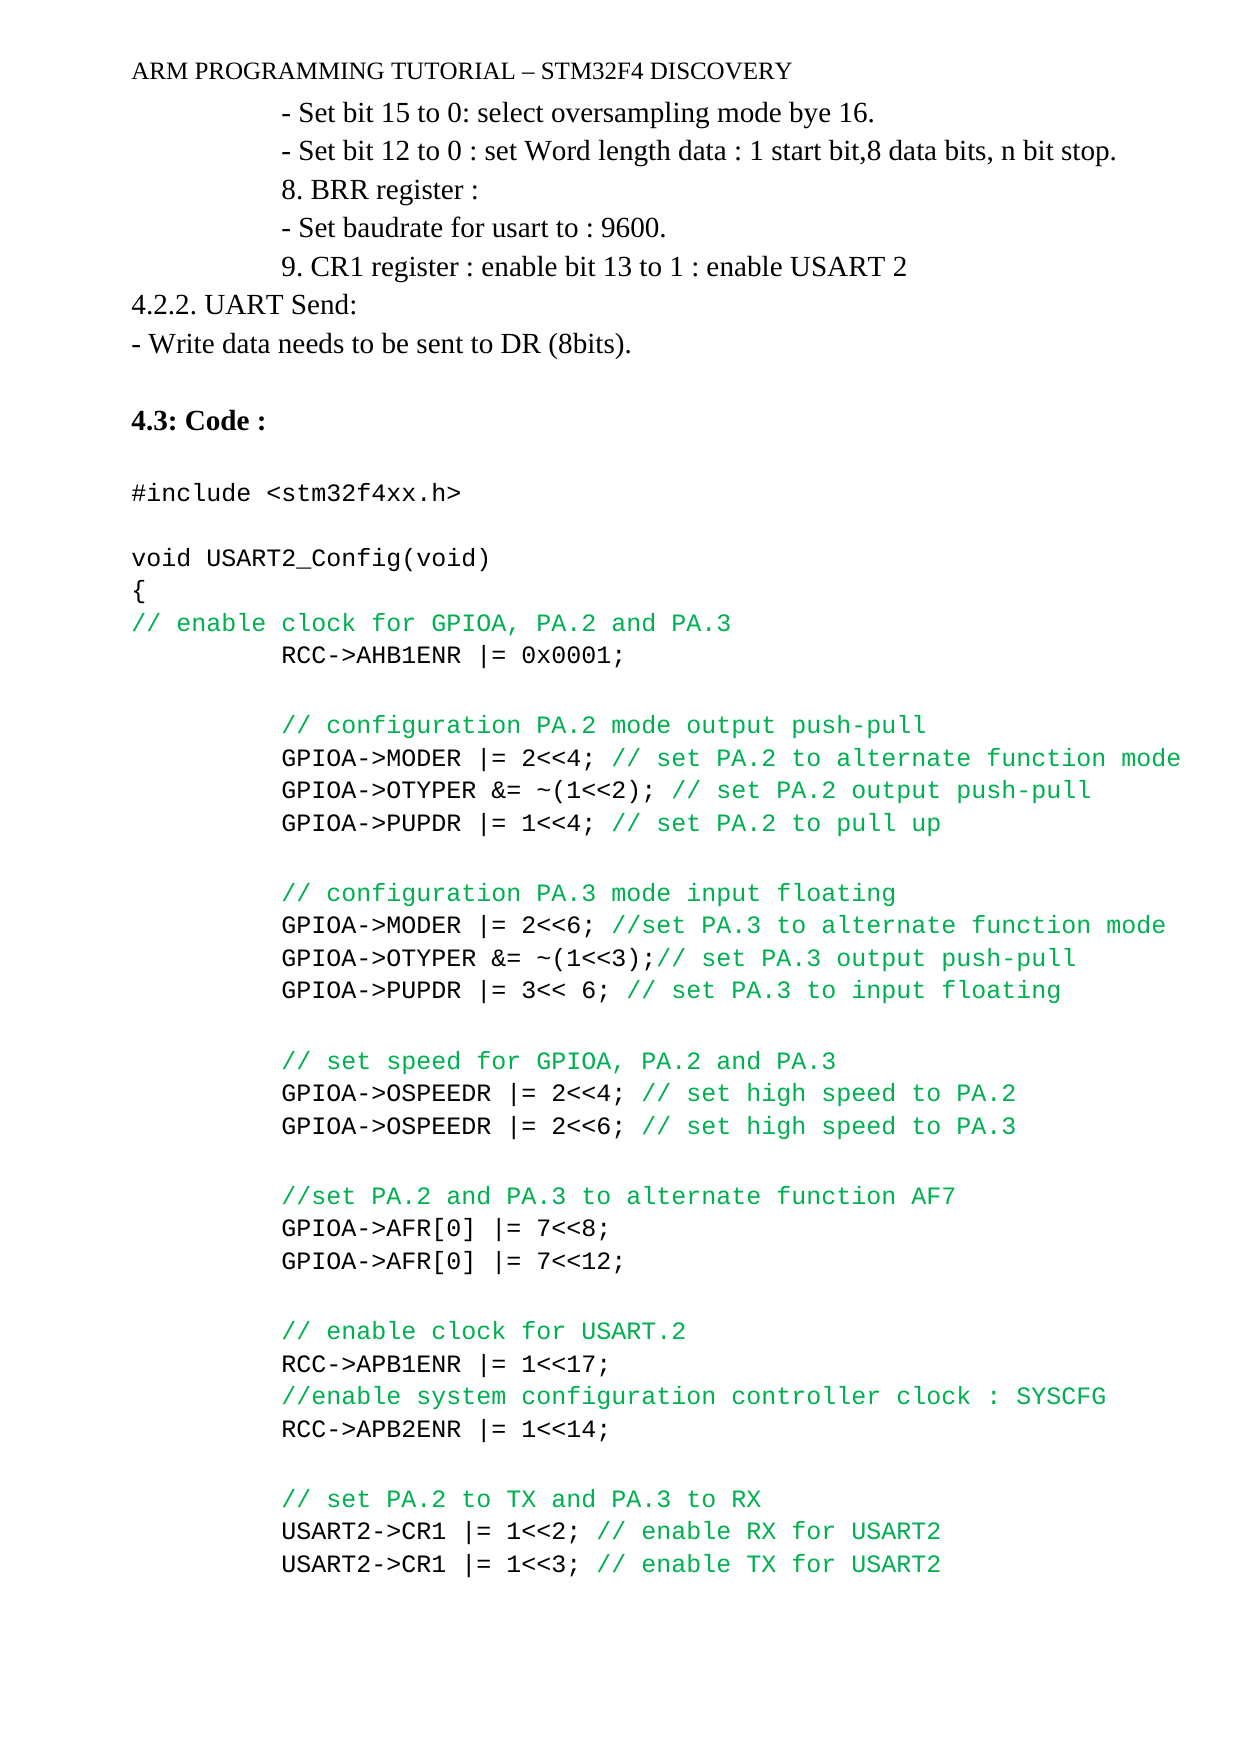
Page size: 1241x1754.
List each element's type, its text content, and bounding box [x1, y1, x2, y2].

text // configuration PA.2 mode output push-pull [131, 713, 1191, 741]
text 8. BRR register : [131, 172, 1191, 205]
text USART2->CR1 |= 1<<2; // enable RX for USART2 [131, 1519, 1191, 1547]
text USART2->CR1 |= 1<<3; // enable TX for USART2 [131, 1551, 1191, 1580]
text RCC->APB2ENR |= 1<<14; [131, 1416, 1191, 1444]
text GPIOA->MODER |= 2<<6; //set PA.3 to alternate function mode [131, 913, 1191, 941]
text GPIOA->OSPEEDR |= 2<<4; // set high speed to PA.2 [131, 1081, 1191, 1109]
text - Set bit 15 to 0: select oversampling mode bye 16. [131, 95, 1191, 128]
text //set PA.2 and PA.3 to alternate function AF7 [131, 1183, 1191, 1212]
text RCC->AHB1ENR |= 0x0001; [131, 643, 1191, 671]
text { [131, 578, 1191, 606]
text // configuration PA.3 mode input floating [131, 881, 1191, 909]
text - Set baudrate for usart to : 9600. [131, 210, 1191, 244]
text GPIOA->MODER |= 2<<4; // set PA.2 to alternate function mode [131, 745, 1191, 774]
text // set speed for GPIOA, PA.2 and PA.3 [131, 1048, 1191, 1077]
text // set PA.2 to TX and PA.3 to RX [131, 1486, 1191, 1515]
text //enable system configuration controller clock : SYSCFG [131, 1384, 1191, 1412]
text GPIOA->OTYPER &= ~(1<<2); // set PA.2 output push-pull [131, 778, 1191, 806]
text GPIOA->OSPEEDR |= 2<<6; // set high speed to PA.3 [131, 1113, 1191, 1142]
text #include <stm32f4xx.h> [131, 480, 1191, 508]
subtitle 4.3: Code : [131, 403, 1191, 437]
text - Set bit 12 to 0 : set Word length data : 1 start bit,8 data bits, n bit stop. [131, 133, 1191, 167]
text void USART2_Config(void) [131, 545, 1191, 573]
text 4.2.2. UART Send: [131, 287, 1191, 321]
text GPIOA->PUPDR |= 3<< 6; // set PA.3 to input floating [131, 978, 1191, 1006]
text GPIOA->AFR[0] |= 7<<12; [131, 1248, 1191, 1277]
text GPIOA->PUPDR |= 1<<4; // set PA.2 to pull up [131, 810, 1191, 839]
text // enable clock for USART.2 [131, 1319, 1191, 1347]
text - Write data needs to be sent to DR (8bits). [131, 326, 1191, 359]
text GPIOA->AFR[0] |= 7<<8; [131, 1216, 1191, 1244]
text RCC->APB1ENR |= 1<<17; [131, 1351, 1191, 1379]
text // enable clock for GPIOA, PA.2 and PA.3 [131, 610, 1191, 638]
text 9. CR1 register : enable bit 13 to 1 : enable USART 2 [131, 249, 1191, 282]
text GPIOA->OTYPER &= ~(1<<3);// set PA.3 output push-pull [131, 946, 1191, 974]
